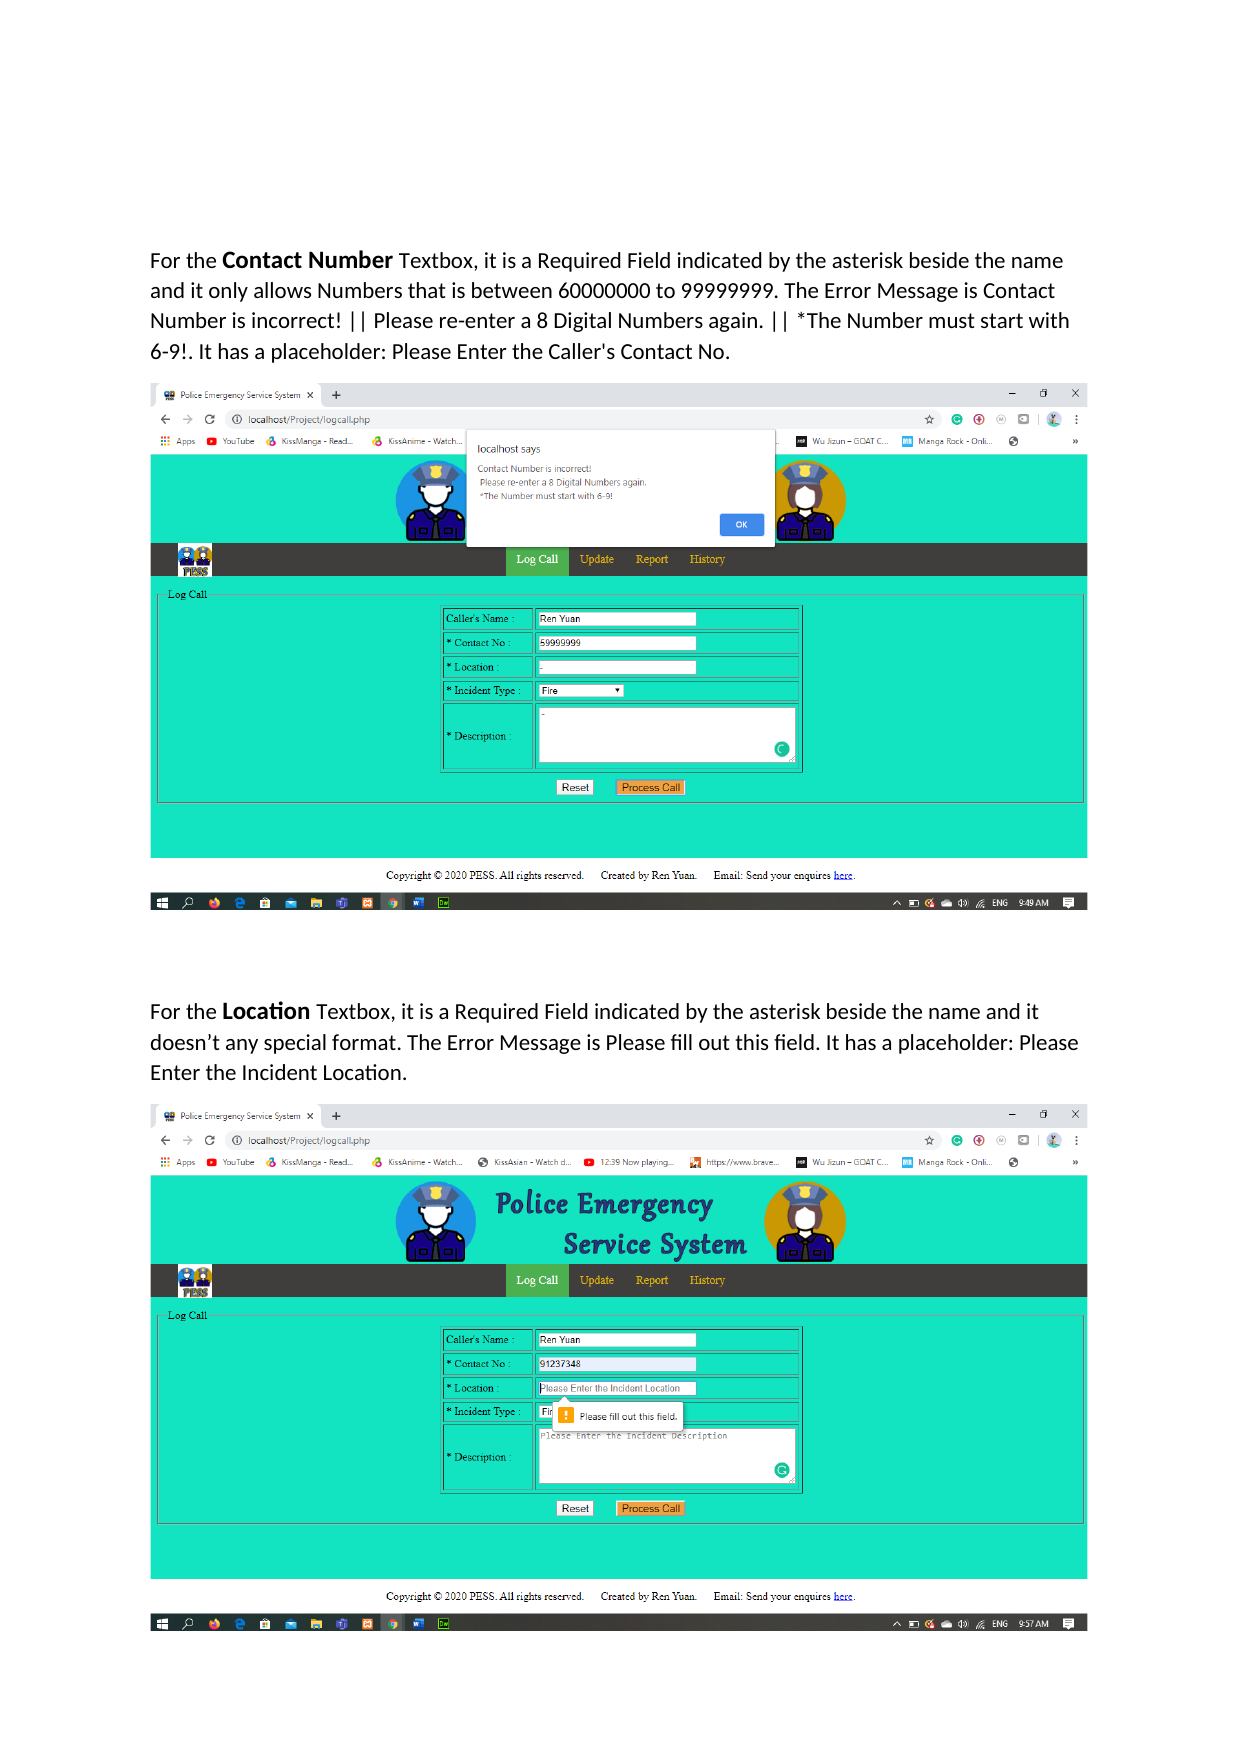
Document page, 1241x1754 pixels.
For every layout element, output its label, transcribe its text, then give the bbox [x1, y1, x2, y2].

text For the Location Textbox, it is a Required Field indicated by the asterisk beside the name and it doesn’t any special format. The Error Message is Please fill out this field. It has a placeholder: Please Enter the Incident Location. [150, 995, 1090, 1086]
text For the Contact Number Textbox, it is a Required Field indicated by the asterisk beside the name and it only allows Numbers that is between 60000000 to 99999999. The Error Message is Contact Number is incorrect! || Please re-enter a 8 Digital Numbers again. || *The Number must start with 6-9!. It has a placeholder: Please Enter the Caller's Contact No. [150, 244, 1090, 365]
picture [150, 1104, 1087, 1630]
picture [150, 383, 1087, 909]
